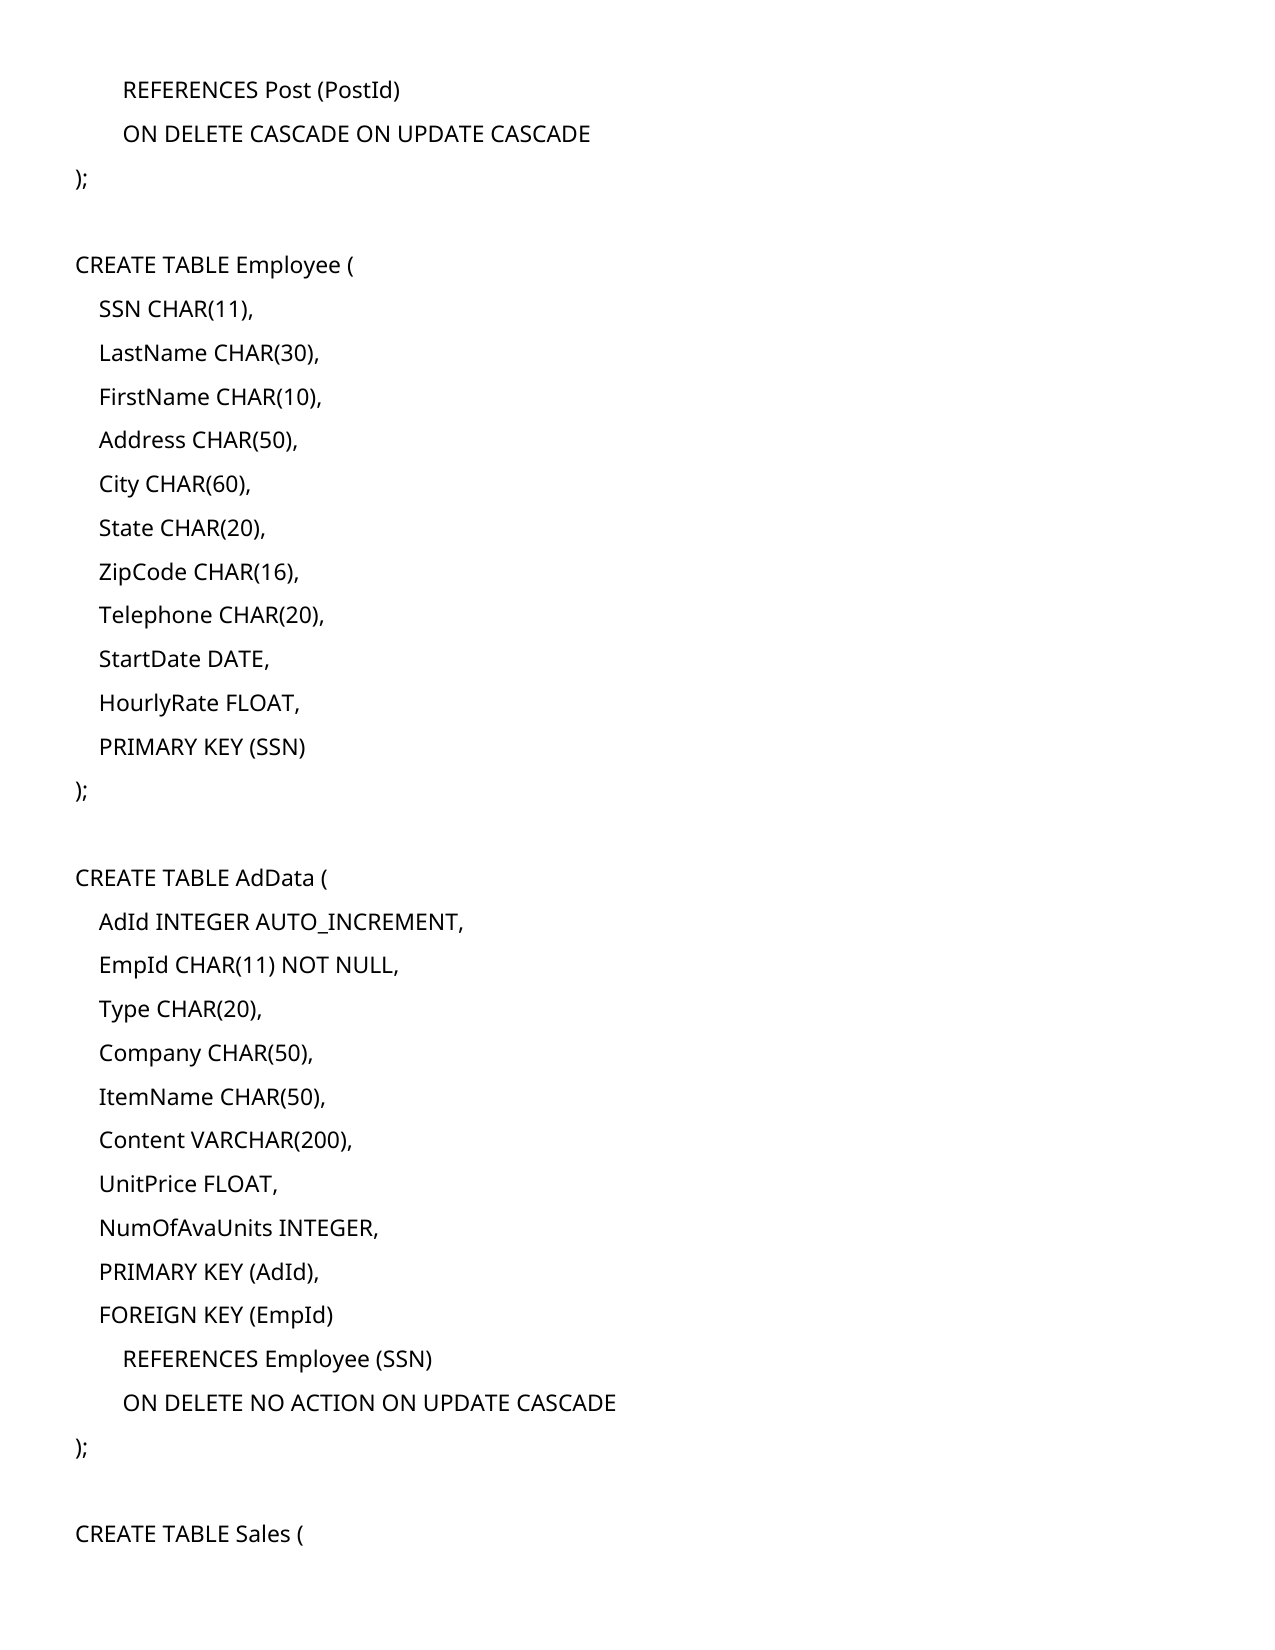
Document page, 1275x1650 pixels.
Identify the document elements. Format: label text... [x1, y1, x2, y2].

text Company CHAR(50), [75, 1037, 1196, 1068]
text City CHAR(60), [75, 468, 1196, 499]
text FirstName CHAR(10), [75, 381, 1196, 412]
text REFERENCES Post (PostId) [75, 74, 1196, 106]
text UnitPrice FLOAT, [75, 1168, 1196, 1199]
text ); [75, 1431, 1196, 1462]
text Content VARCHAR(200), [75, 1124, 1196, 1156]
text ); [75, 774, 1196, 806]
text PRIMARY KEY (SSN) [75, 731, 1196, 762]
text SSN CHAR(11), [75, 293, 1196, 324]
text CREATE TABLE Employee ( [75, 249, 1196, 281]
text Address CHAR(50), [75, 424, 1196, 456]
text REFERENCES Employee (SSN) [75, 1343, 1196, 1374]
text NumOfAvaUnits INTEGER, [75, 1212, 1196, 1243]
text Telephone CHAR(20), [75, 599, 1196, 631]
text ON DELETE CASCADE ON UPDATE CASCADE [75, 118, 1196, 149]
text HourlyRate FLOAT, [75, 687, 1196, 718]
text ItemName CHAR(50), [75, 1081, 1196, 1112]
text CREATE TABLE AdData ( [75, 862, 1196, 893]
text CREATE TABLE Sales ( [75, 1518, 1196, 1549]
text State CHAR(20), [75, 512, 1196, 543]
text ); [75, 162, 1196, 193]
text StartDate DATE, [75, 643, 1196, 674]
text EmpId CHAR(11) NOT NULL, [75, 949, 1196, 981]
text AdId INTEGER AUTO_INCREMENT, [75, 906, 1196, 937]
text PRIMARY KEY (AdId), [75, 1256, 1196, 1287]
text ON DELETE NO ACTION ON UPDATE CASCADE [75, 1387, 1196, 1418]
text ZipCode CHAR(16), [75, 556, 1196, 587]
text FOREIGN KEY (EmpId) [75, 1299, 1196, 1331]
text Type CHAR(20), [75, 993, 1196, 1024]
text LastName CHAR(30), [75, 337, 1196, 368]
